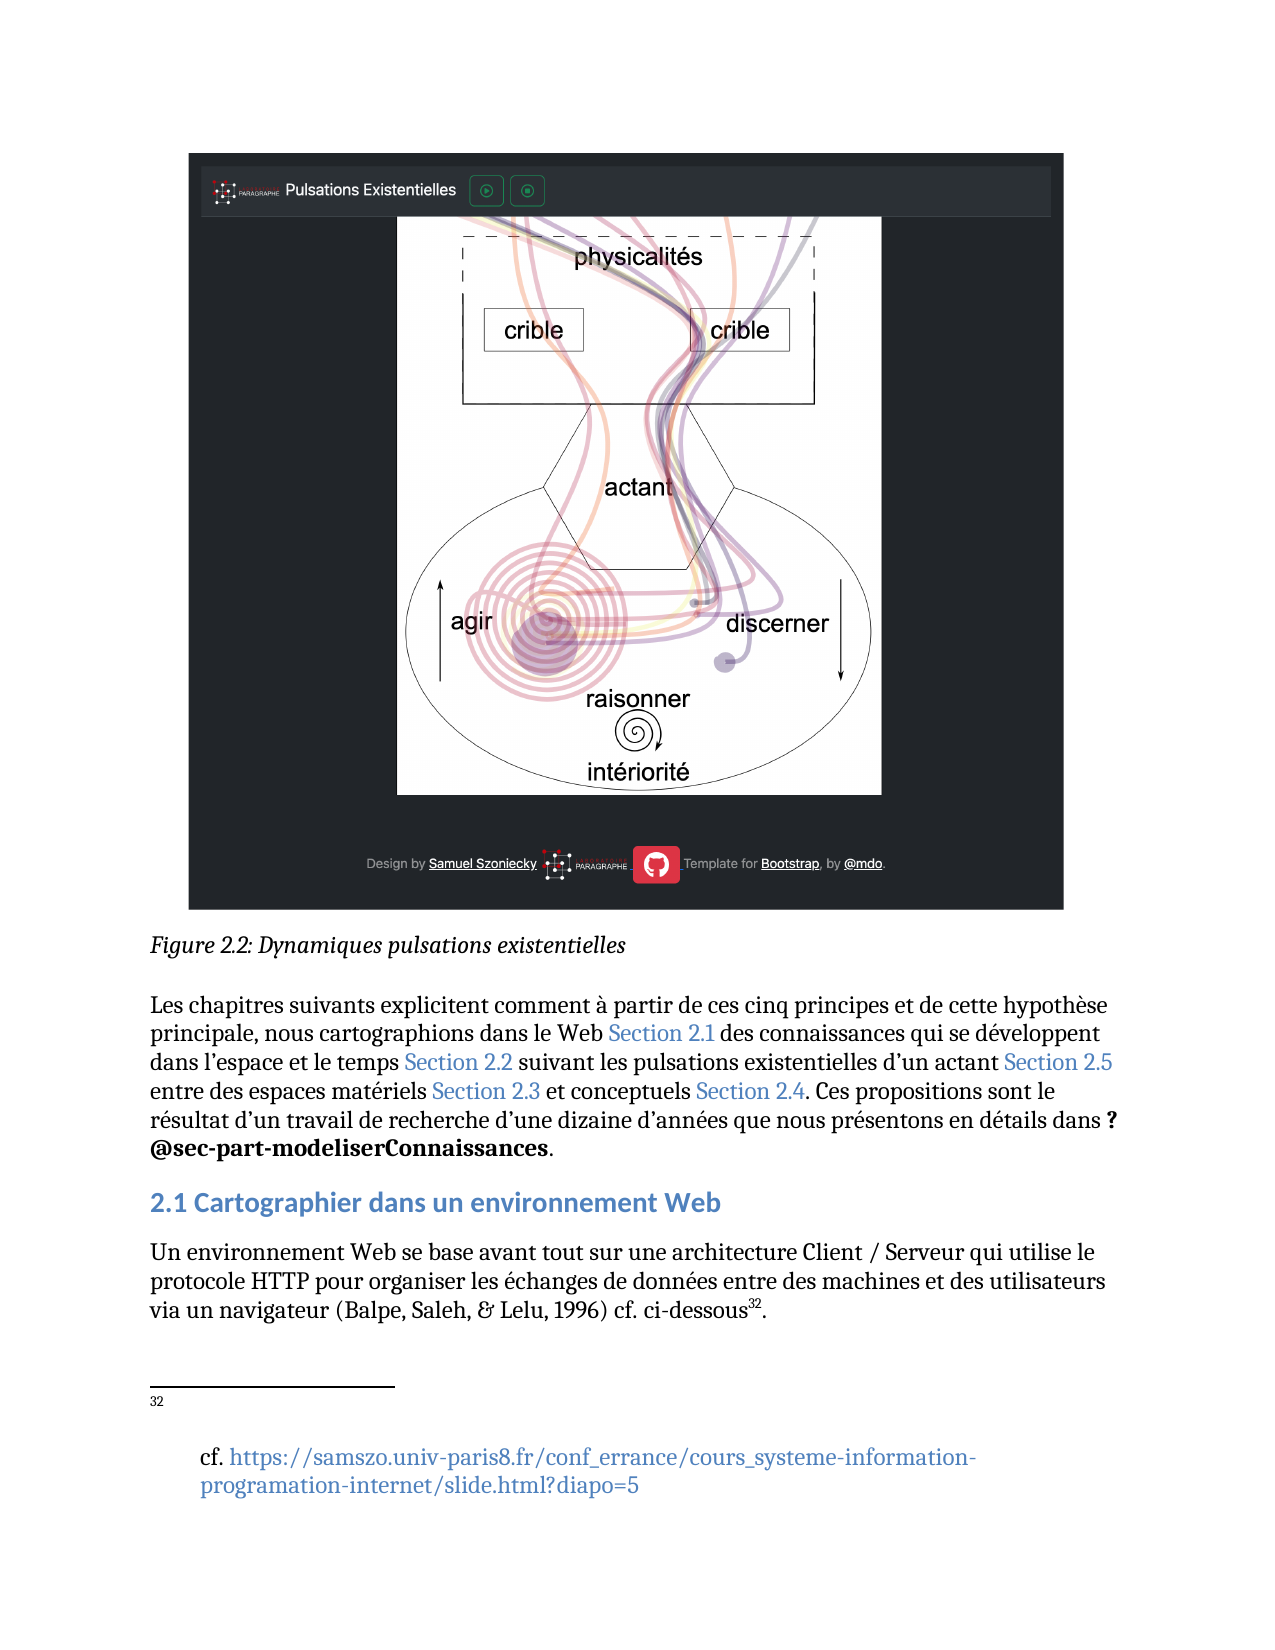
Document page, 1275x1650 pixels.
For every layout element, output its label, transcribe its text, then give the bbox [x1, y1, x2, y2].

subtitle 2.1 Cartographier dans un environnement Web [150, 1184, 1125, 1219]
picture [188, 153, 1064, 910]
text Un environnement Web se base avant tout sur une architecture Client / Serveur qui utilise le protocole HTTP pour organiser les échanges de données entre des machines et des utilisateurs via un navigateur (Balpe, Saleh, & Lelu, 1996) cf. ci-dessous. [150, 1238, 1125, 1324]
text Les chapitres suivants explicitent comment à partir de ces cinq principes et de cette hypothèse principale, nous cartographions dans le Web Section 2.1 des connaissances qui se développent dans l’espace et le temps Section 2.2 suivant les pulsations existentielles d’un actant Section 2.5 entre des espaces matériels Section 2.3 et conceptuels Section 2.4. Ces propositions sont le résultat d’un travail de recherche d’une dizaine d’années que nous présentons en détails dans ?@sec-part-modeliserConnaissances. [150, 991, 1125, 1163]
table_header Figure 2.2: Dynamiques pulsations existentielles [139, 150, 1114, 972]
